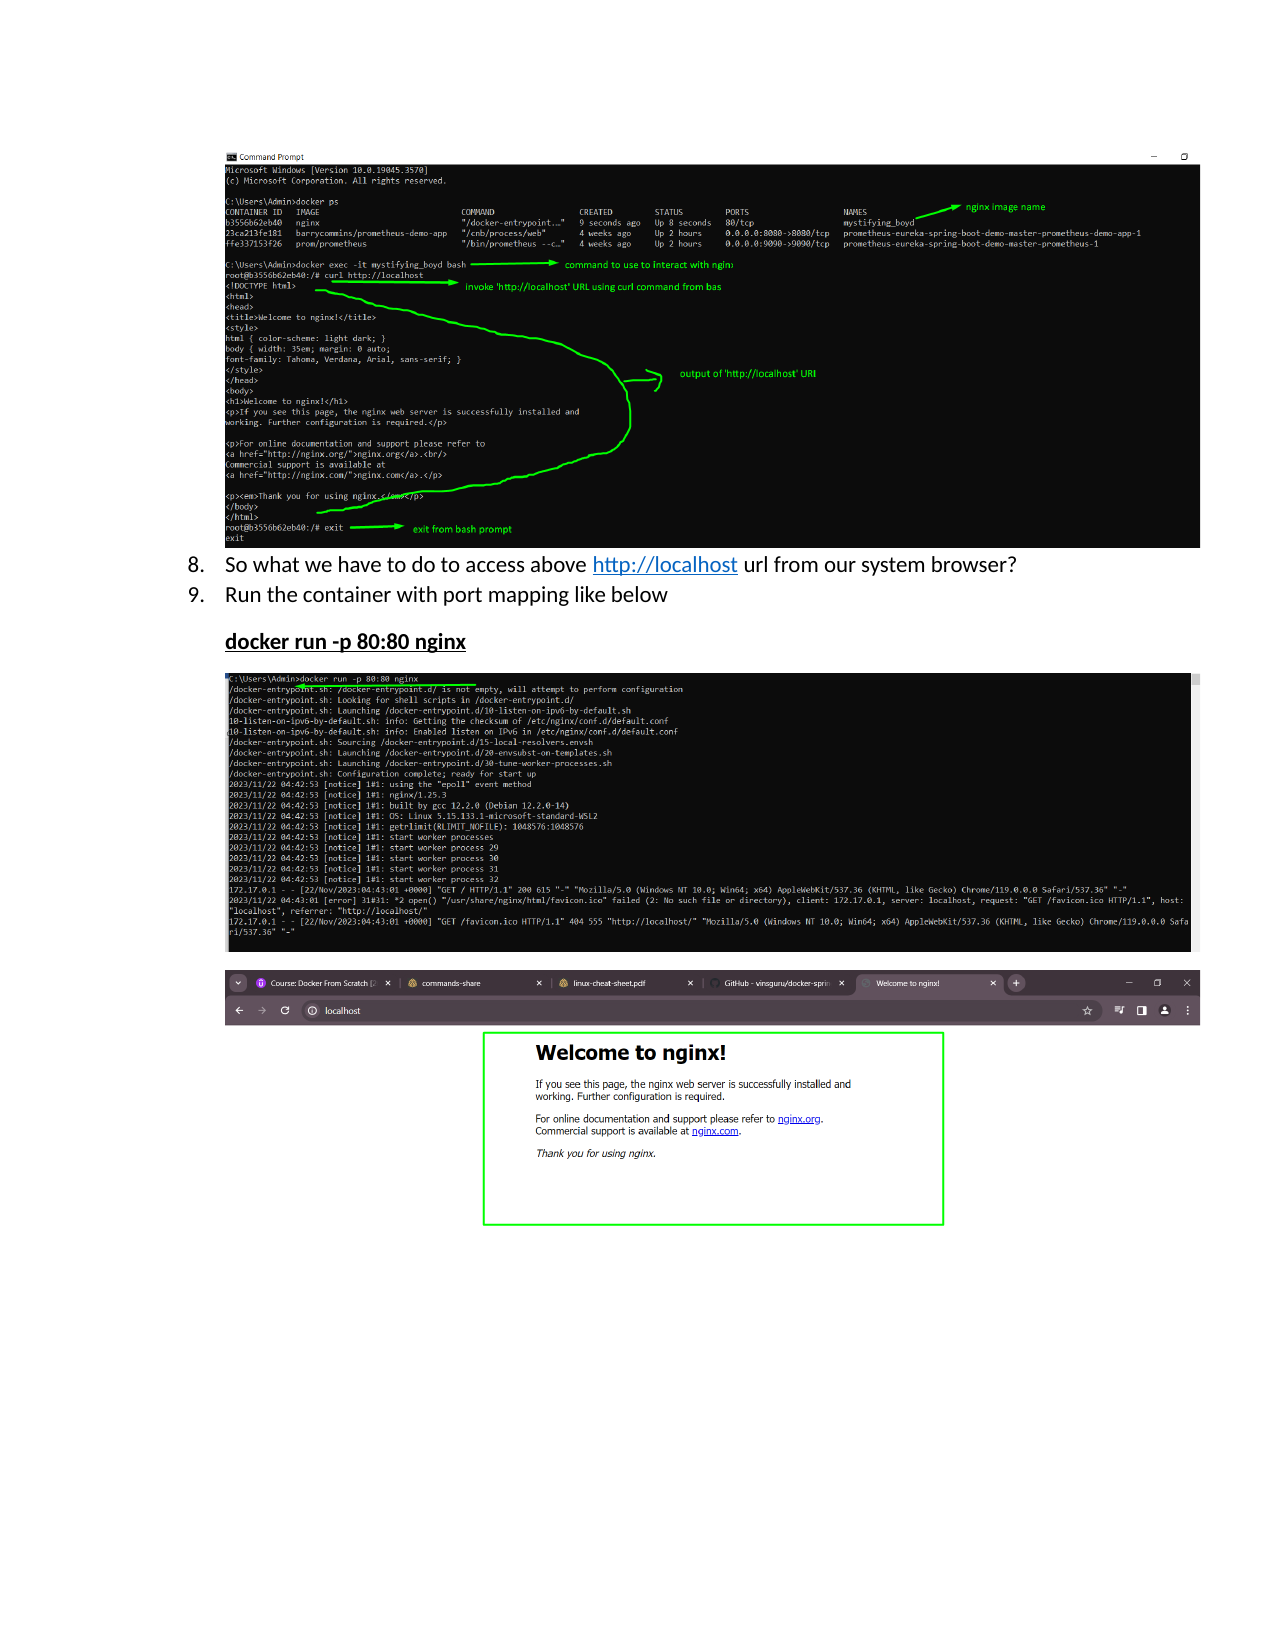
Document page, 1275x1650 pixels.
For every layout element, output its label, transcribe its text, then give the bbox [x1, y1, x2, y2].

text docker run -p 80:80 nginx [225, 627, 1125, 655]
picture [225, 673, 1200, 952]
picture [225, 970, 1200, 1379]
picture [225, 150, 1200, 548]
list Run the container with port mapping like below [187, 580, 1125, 608]
list So what we have to do to access above http://localhost url from our system browser? [187, 550, 1125, 578]
